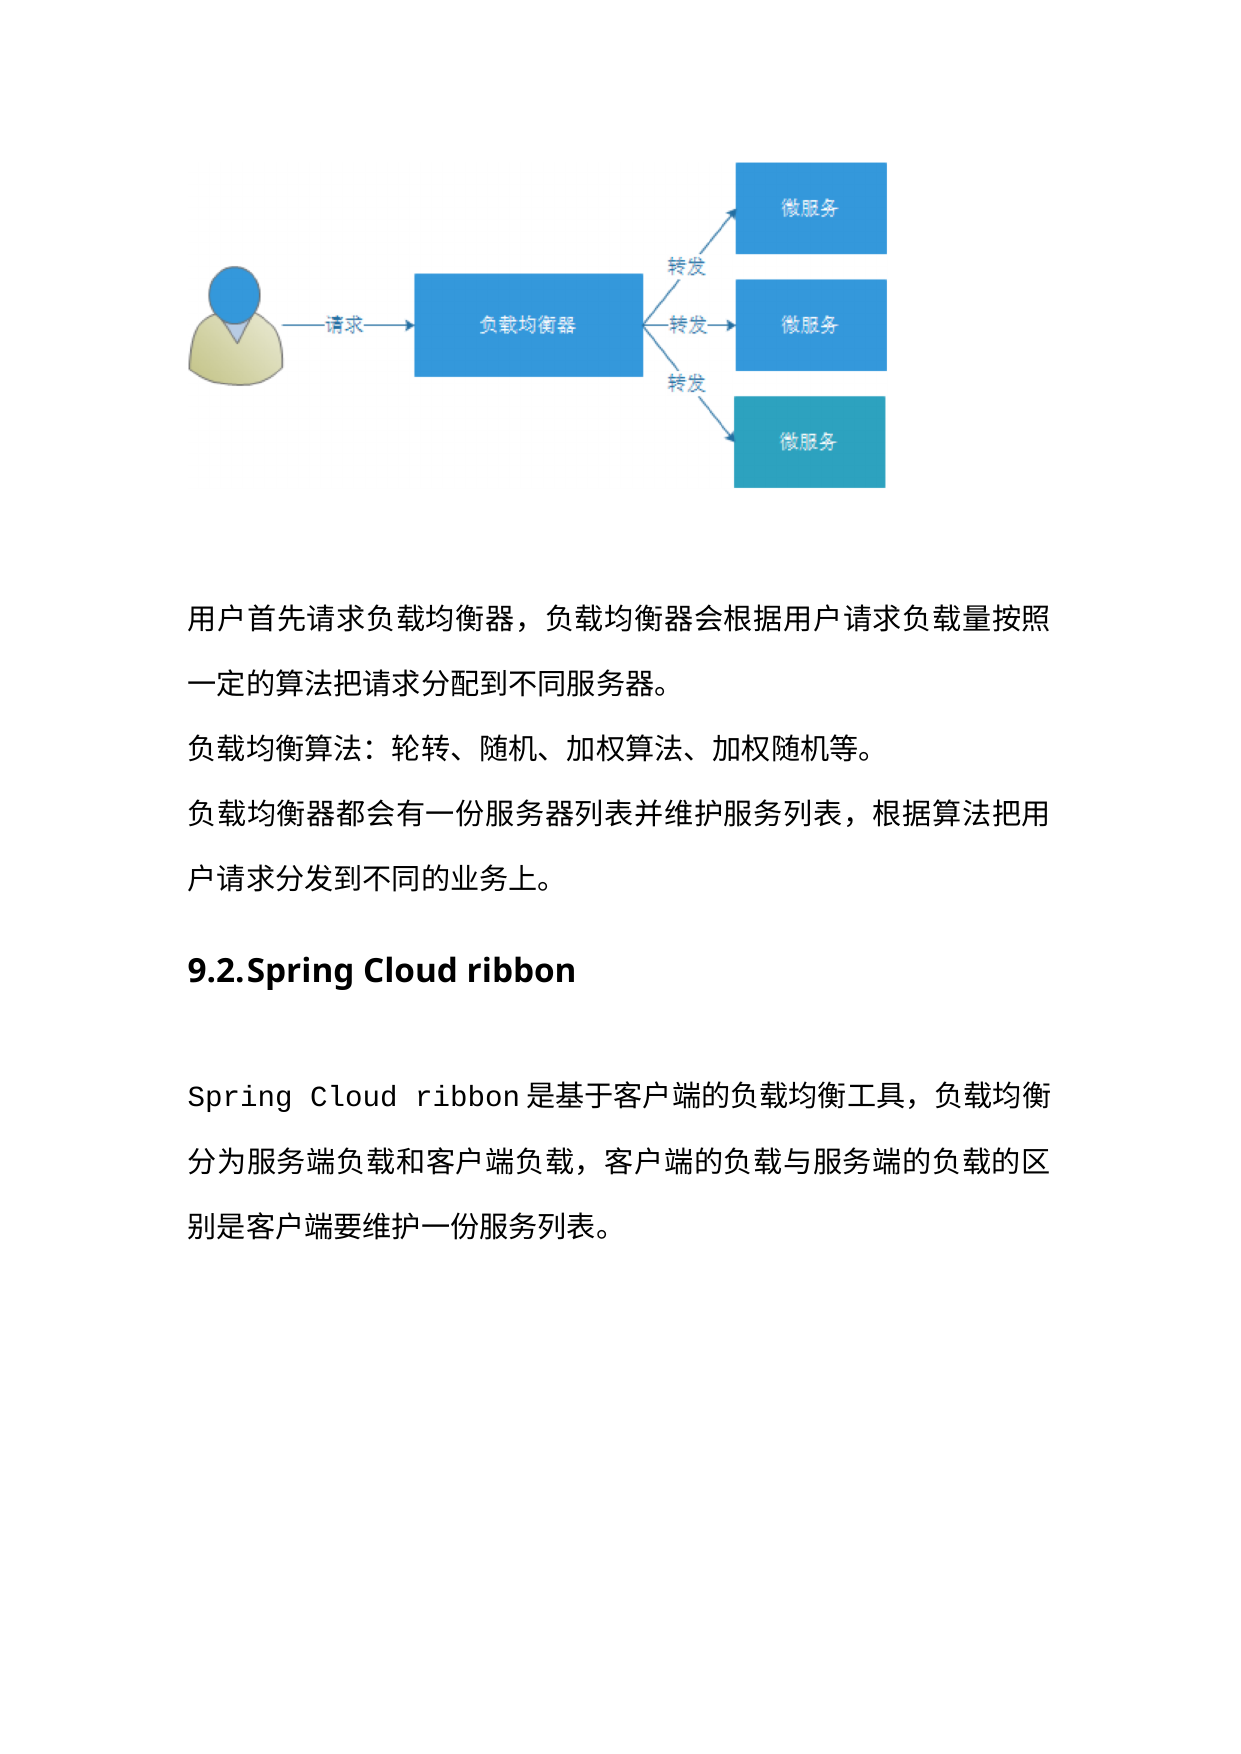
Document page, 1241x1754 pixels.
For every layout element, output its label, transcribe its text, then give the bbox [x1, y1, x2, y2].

text 负载均衡器都会有一份服务器列表并维护服务列表，根据算法把用户请求分发到不同的业务上。 [187, 779, 1053, 909]
subtitle Spring Cloud ribbon [187, 937, 1053, 1002]
picture [187, 162, 888, 489]
text Spring Cloud ribbon是基于客户端的负载均衡工具，负载均衡分为服务端负载和客户端负载，客户端的负载与服务端的负载的区别是客户端要维护一份服务列表。 [187, 1062, 1053, 1257]
text 负载均衡算法：轮转、随机、加权算法、加权随机等。 [187, 714, 1053, 779]
text 用户首先请求负载均衡器，负载均衡器会根据用户请求负载量按照一定的算法把请求分配到不同服务器。 [187, 584, 1053, 714]
